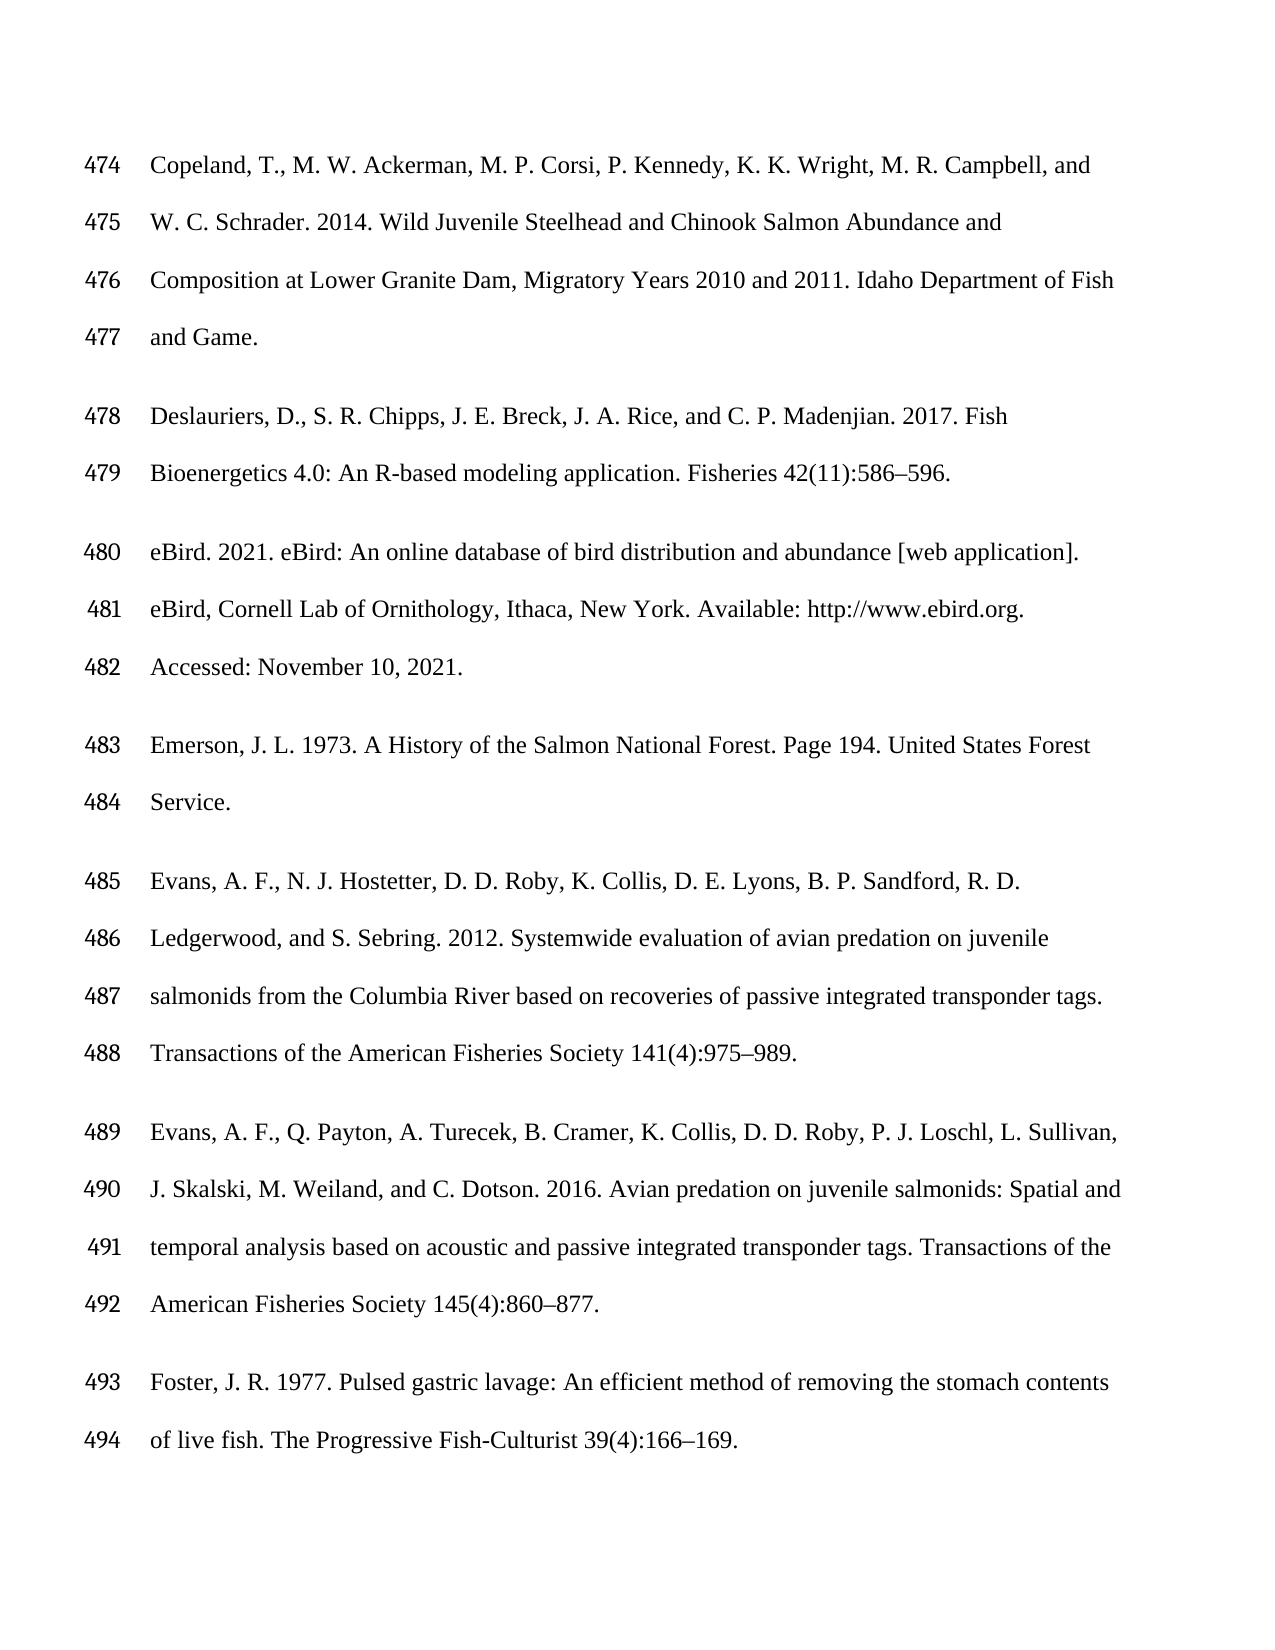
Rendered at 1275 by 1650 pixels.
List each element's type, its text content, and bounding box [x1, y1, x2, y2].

text Copeland, T., M. W. Ackerman, M. P. Corsi, P. Kennedy, K. K. Wright, M. R. Campbell, and W. C. Schrader. 2014. Wild Juvenile Steelhead and Chinook Salmon Abundance and Composition at Lower Granite Dam, Migratory Years 2010 and 2011. Idaho Department of Fish and Game. [150, 150, 1125, 351]
text Foster, J. R. 1977. Pulsed gastric lavage: An efficient method of removing the stomach contents of live fish. The Progressive Fish-Culturist 39(4):166–169. [150, 1367, 1125, 1454]
text eBird. 2021. eBird: An online database of bird distribution and abundance [web application]. eBird, Cornell Lab of Ornithology, Ithaca, New York. Available: http://www.ebird.org. Accessed: November 10, 2021. [150, 537, 1125, 680]
text Emerson, J. L. 1973. A History of the Salmon National Forest. Page 194. United States Forest Service. [150, 730, 1125, 816]
text Evans, A. F., Q. Payton, A. Turecek, B. Cramer, K. Collis, D. D. Roby, P. J. Loschl, L. Sullivan, J. Skalski, M. Weiland, and C. Dotson. 2016. Avian predation on juvenile salmonids: Spatial and temporal analysis based on acoustic and passive integrated transponder tags. Transactions of the American Fisheries Society 145(4):860–877. [150, 1117, 1125, 1318]
text Evans, A. F., N. J. Hostetter, D. D. Roby, K. Collis, D. E. Lyons, B. P. Sandford, R. D. Ledgerwood, and S. Sebring. 2012. Systemwide evaluation of avian predation on juvenile salmonids from the Columbia River based on recoveries of passive integrated transponder tags. Transactions of the American Fisheries Society 141(4):975–989. [150, 866, 1125, 1067]
text Deslauriers, D., S. R. Chipps, J. E. Breck, J. A. Rice, and C. P. Madenjian. 2017. Fish Bioenergetics 4.0: An R-based modeling application. Fisheries 42(11):586–596. [150, 401, 1125, 487]
